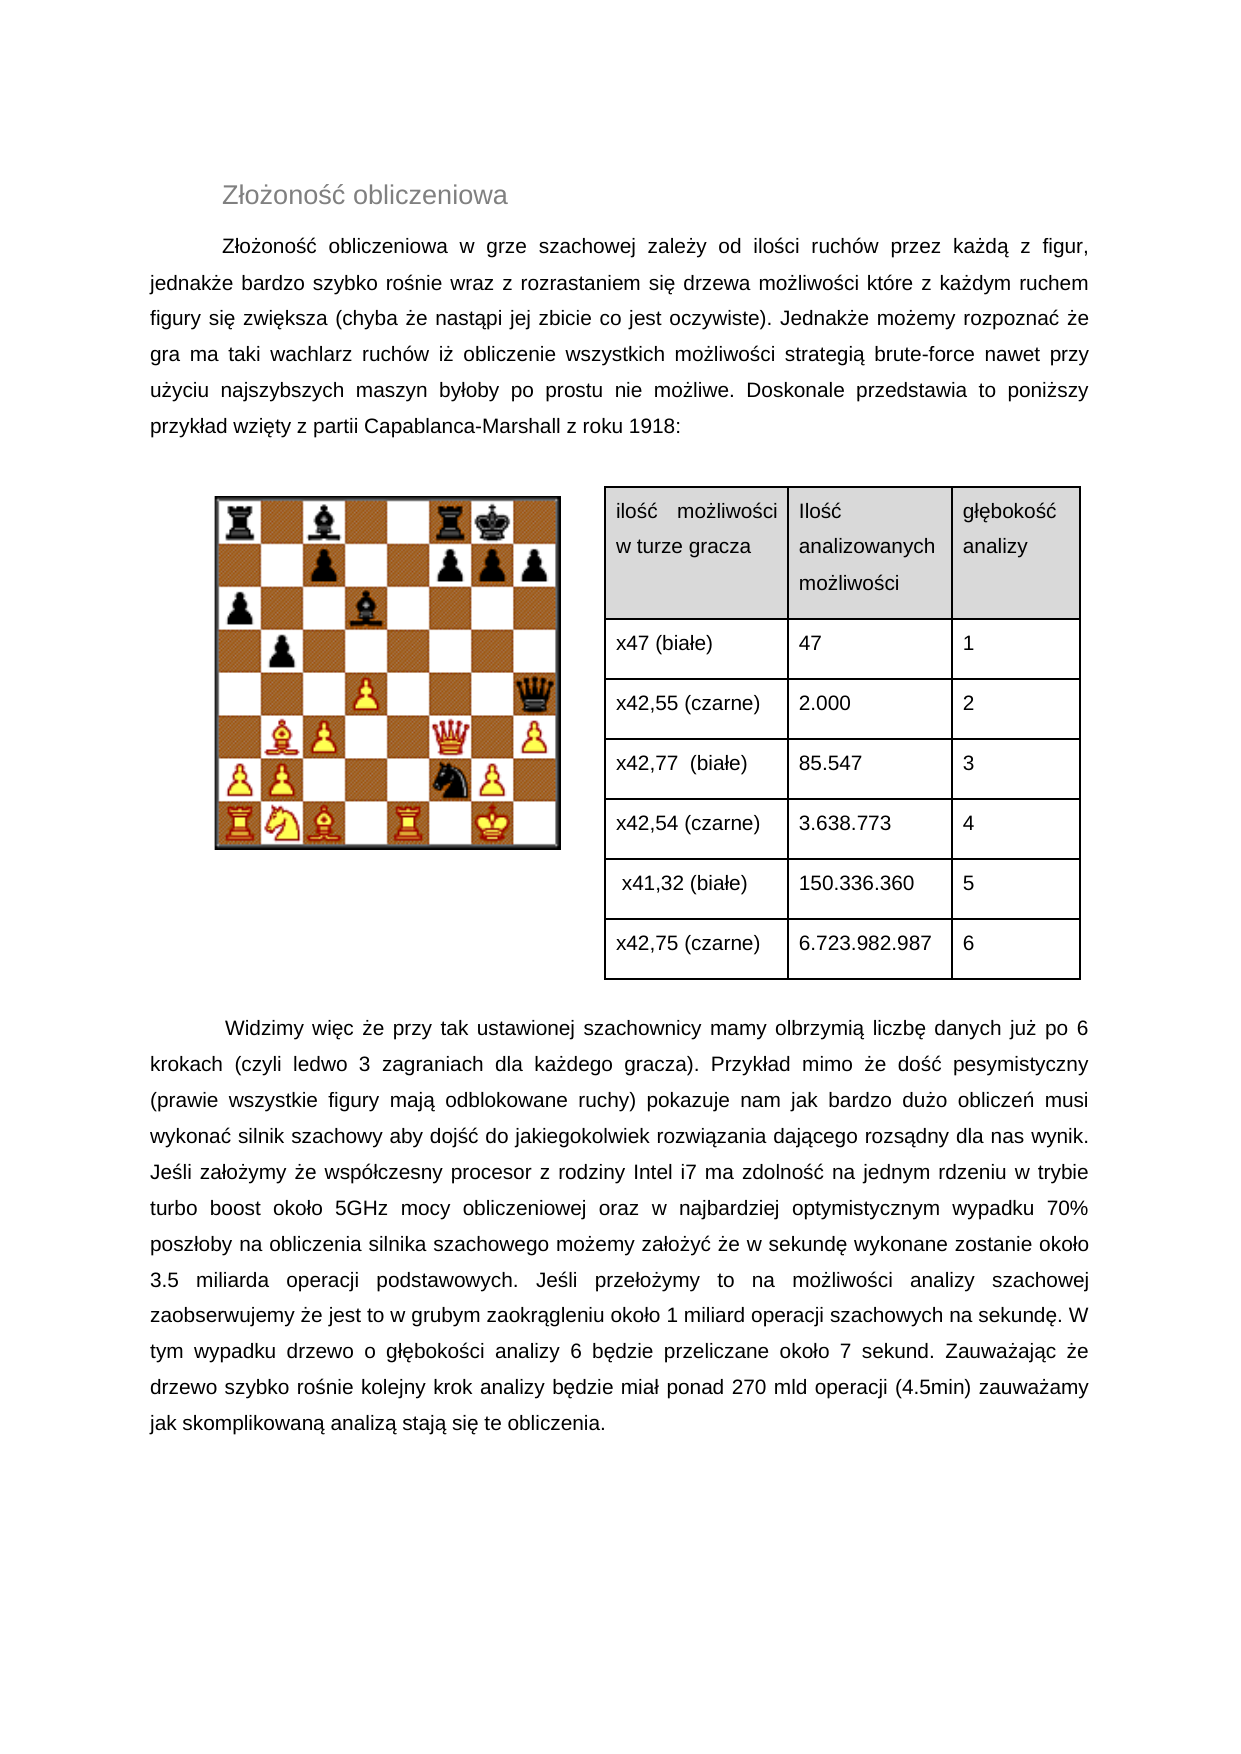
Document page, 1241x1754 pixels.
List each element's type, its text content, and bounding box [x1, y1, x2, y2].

table_header Ilość analizowanych możliwości [789, 488, 951, 618]
table_cell 47 [789, 620, 951, 678]
table_cell x47 (białe) [606, 620, 787, 678]
picture [214, 496, 561, 850]
table_cell 5 [953, 860, 1079, 918]
table_cell x42,77 (białe) [606, 740, 787, 798]
table_cell x42,75 (czarne) [606, 920, 787, 978]
table_cell x42,54 (czarne) [606, 800, 787, 858]
table_cell x41,32 (białe) [606, 860, 787, 918]
text Złożoność obliczeniowa w grze szachowej zależy od ilości ruchów przez każdą z figur, jednakże bardzo szybko rośnie wraz z rozrastaniem się drzewa możliwości które z każdym ruchem figury się zwiększa (chyba że nastąpi jej zbicie co jest oczywiste). Jednakże możemy rozpoznać że gra ma taki wachlarz ruchów iż obliczenie wszystkich możliwości strategią brute-force nawet przy użyciu najszybszych maszyn byłoby po prostu nie możliwe. Doskonale przedstawia to poniższy przykład wzięty z partii Capablanca-Marshall z roku 1918: [150, 234, 1090, 438]
table_cell 1 [953, 620, 1079, 678]
table_cell 4 [953, 800, 1079, 858]
text Widzimy więc że przy tak ustawionej szachownicy mamy olbrzymią liczbę danych już po 6 krokach (czyli ledwo 3 zagraniach dla każdego gracza). Przykład mimo że dość pesymistyczny (prawie wszystkie figury mają odblokowane ruchy) pokazuje nam jak bardzo dużo obliczeń musi wykonać silnik szachowy aby dojść do jakiegokolwiek rozwiązania dającego rozsądny dla nas wynik. Jeśli założymy że współczesny procesor z rodziny Intel i7 ma zdolność na jednym rdzeniu w trybie turbo boost około 5GHz mocy obliczeniowej oraz w najbardziej optymistycznym wypadku 70% poszłoby na obliczenia silnika szachowego możemy założyć że w sekundę wykonane zostanie około 3.5 miliarda operacji podstawowych. Jeśli przełożymy to na możliwości analizy szachowej zaobserwujemy że jest to w grubym zaokrągleniu około 1 miliard operacji szachowych na sekundę. W tym wypadku drzewo o głębokości analizy 6 będzie przeliczane około 7 sekund. Zauważając że drzewo szybko rośnie kolejny krok analizy będzie miał ponad 270 mld operacji (4.5min) zauważamy jak skomplikowaną analizą stają się te obliczenia. [150, 1016, 1090, 1435]
table_cell 3.638.773 [789, 800, 951, 858]
table_cell 6.723.982.987 [789, 920, 951, 978]
table_cell 150.336.360 [789, 860, 951, 918]
table_cell 3 [953, 740, 1079, 798]
table_header głębokość analizy [953, 488, 1079, 618]
table_header ilość możliwości w turze gracza [606, 488, 787, 618]
table_cell 85.547 [789, 740, 951, 798]
subtitle Złożoność obliczeniowa [150, 179, 1090, 210]
table_cell 2 [953, 680, 1079, 738]
table_cell 2.000 [789, 680, 951, 738]
table_cell 6 [953, 920, 1079, 978]
table_cell x42,55 (czarne) [606, 680, 787, 738]
